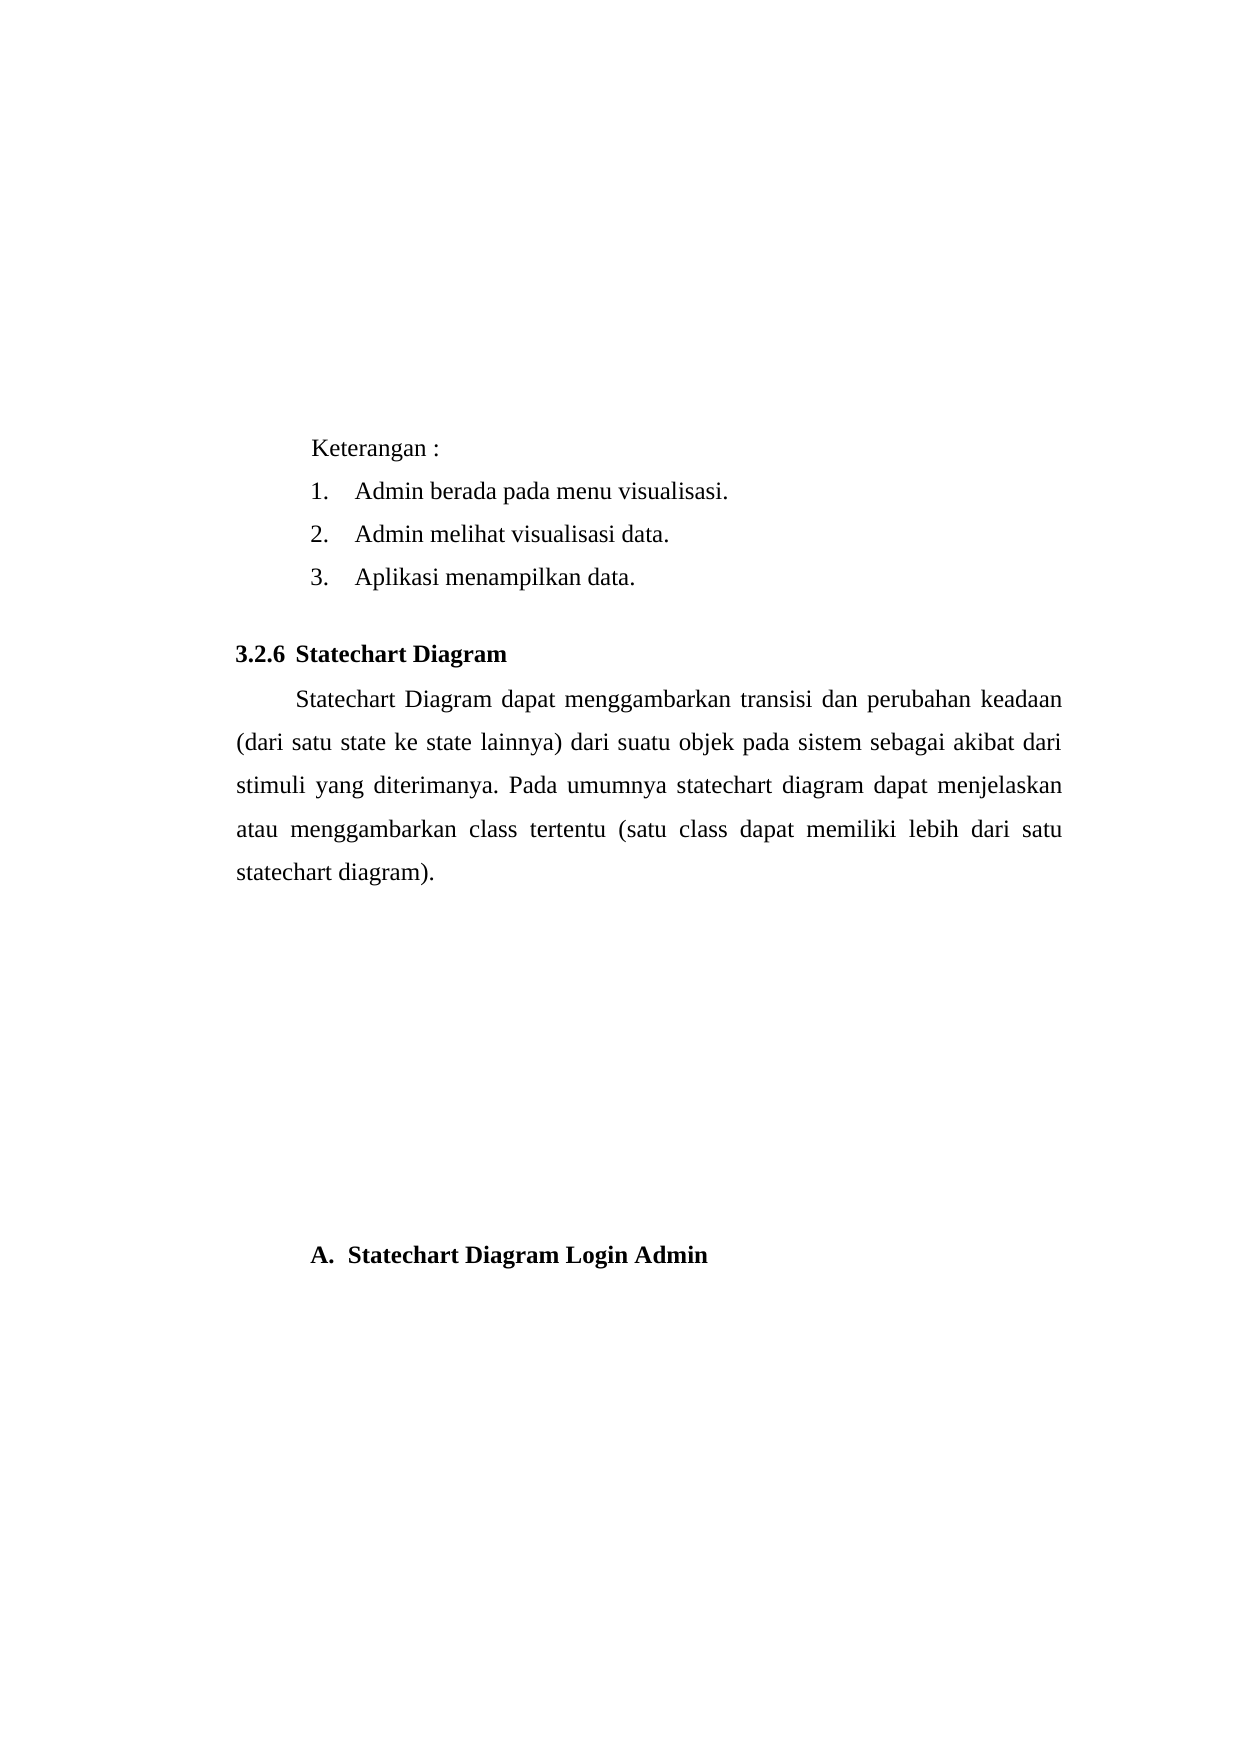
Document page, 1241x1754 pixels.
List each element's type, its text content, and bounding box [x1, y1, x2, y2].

list Admin berada pada menu visualisasi. [310, 476, 1063, 505]
text Statechart Diagram dapat menggambarkan transisi dan perubahan keadaan (dari satu state ke state lainnya) dari suatu objek pada sistem sebagai akibat dari stimuli yang diterimanya. Pada umumnya statechart diagram dapat menjelaskan atau menggambarkan class tertentu (satu class dapat memiliki lebih dari satu statechart diagram). [236, 684, 1063, 886]
list Statechart Diagram Login Admin [310, 1241, 1063, 1269]
list Aplikasi menampilkan data. [310, 562, 1063, 591]
text Keterangan : [236, 433, 1063, 462]
list Admin melihat visualisasi data. [310, 519, 1063, 548]
subtitle Statechart Diagram [235, 639, 1063, 668]
